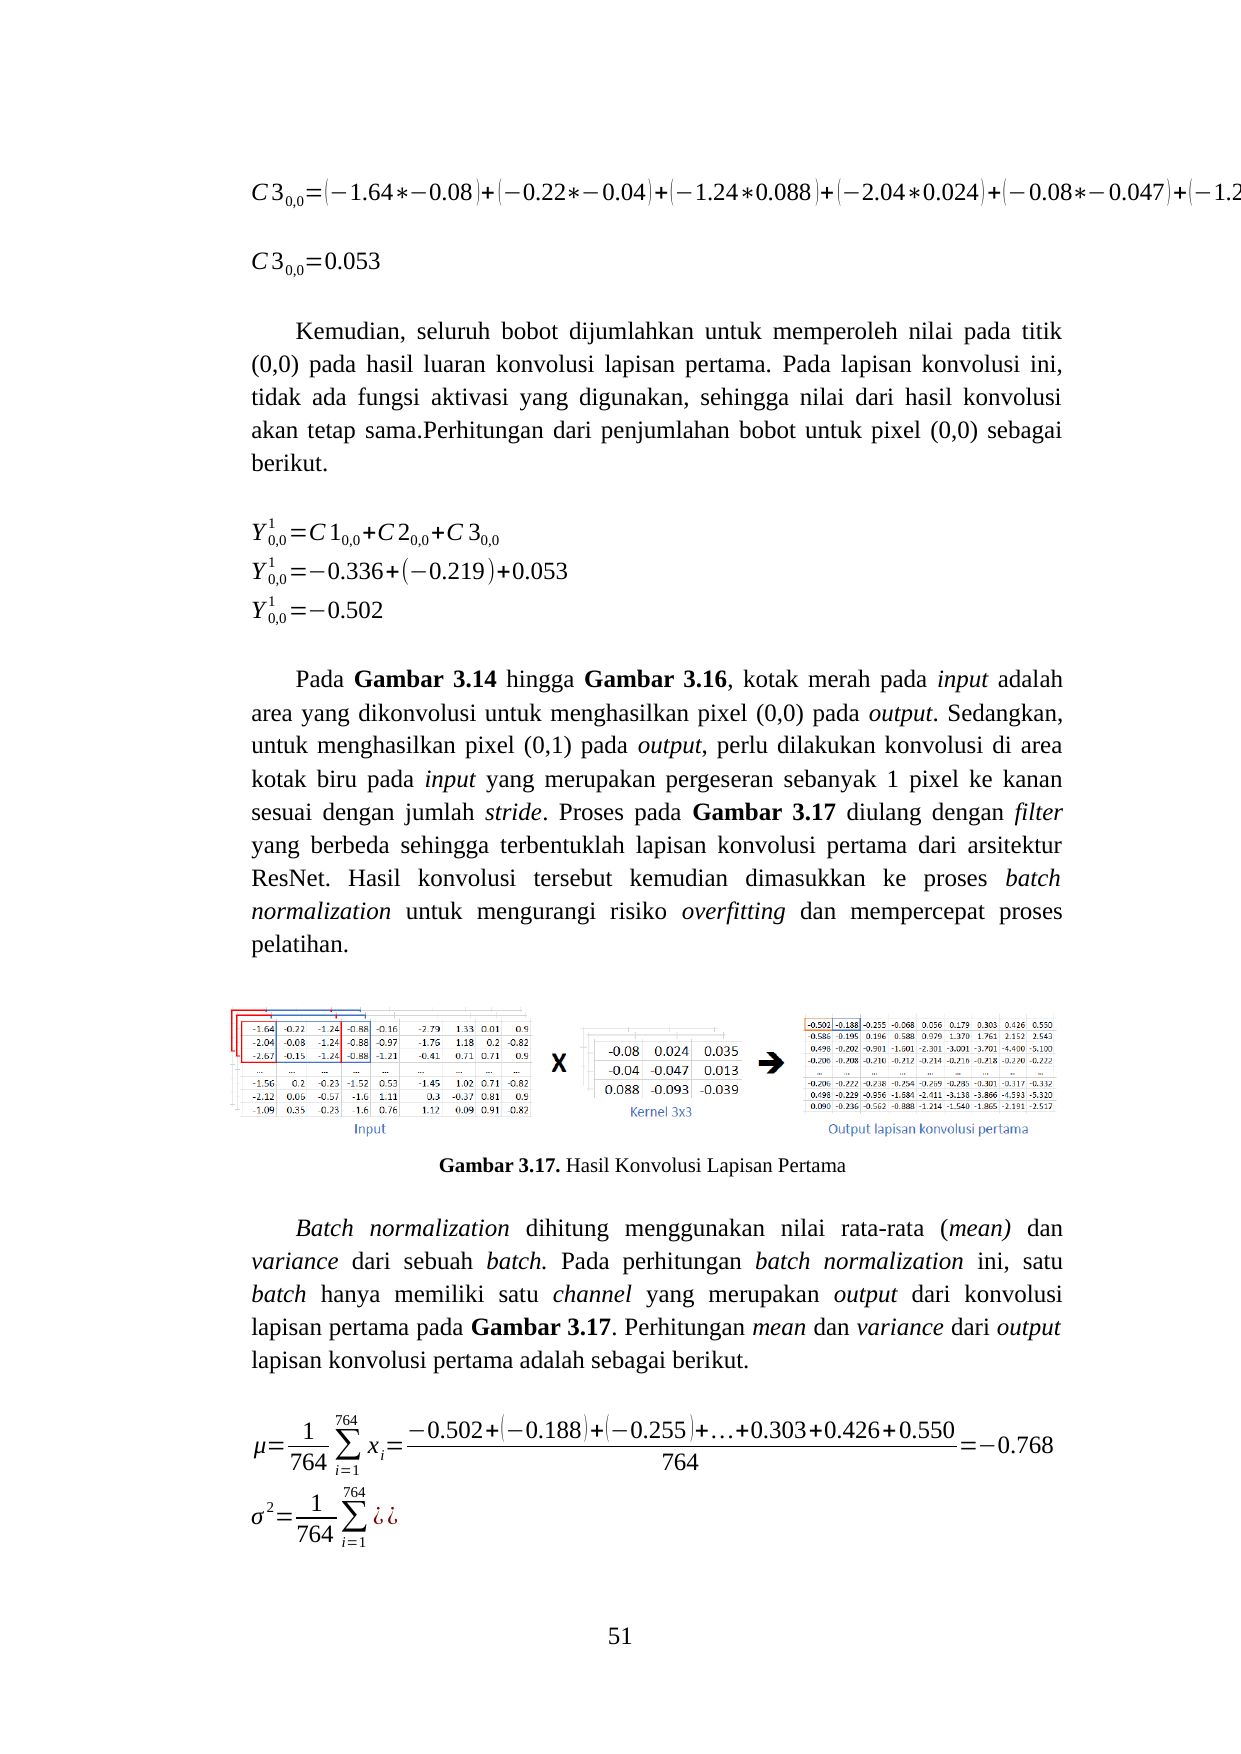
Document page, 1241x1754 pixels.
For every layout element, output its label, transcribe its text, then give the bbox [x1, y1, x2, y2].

list Batch normalization dihitung menggunakan nilai rata-rata (mean) dan variance dari sebuah batch. Pada perhitungan batch normalization ini, satu batch hanya memiliki satu channel yang merupakan output dari konvolusi lapisan pertama pada Gambar 3.17. Perhitungan mean dan variance dari output lapisan konvolusi pertama adalah sebagai berikut. [251, 1213, 1063, 1374]
list Kemudian, seluruh bobot dijumlahkan untuk memperoleh nilai pada titik (0,0) pada hasil luaran konvolusi lapisan pertama. Pada lapisan konvolusi ini, tidak ada fungsi aktivasi yang digunakan, sehingga nilai dari hasil konvolusi akan tetap sama.Perhitungan dari penjumlahan bobot untuk pixel (0,0) sebagai berikut. [251, 316, 1063, 477]
list Pada Gambar 3.14 hingga Gambar 3.16, kotak merah pada input adalah area yang dikonvolusi untuk menghasilkan pixel (0,0) pada output. Sedangkan, untuk menghasilkan pixel (0,1) pada output, perlu dilakukan konvolusi di area kotak biru pada input yang merupakan pergeseran sebanyak 1 pixel ke kanan sesuai dengan jumlah stride. Proses pada Gambar 3.17 diulang dengan filter yang berbeda sehingga terbentuklah lapisan konvolusi pertama dari arsitektur ResNet. Hasil konvolusi tersebut kemudian dimasukkan ke proses batch normalization untuk mengurangi risiko overfitting dan mempercepat proses pelatihan. [251, 664, 1063, 957]
text Gambar 3.17. Hasil Konvolusi Lapisan Pertama [177, 1153, 1063, 1177]
picture [221, 994, 1066, 1149]
